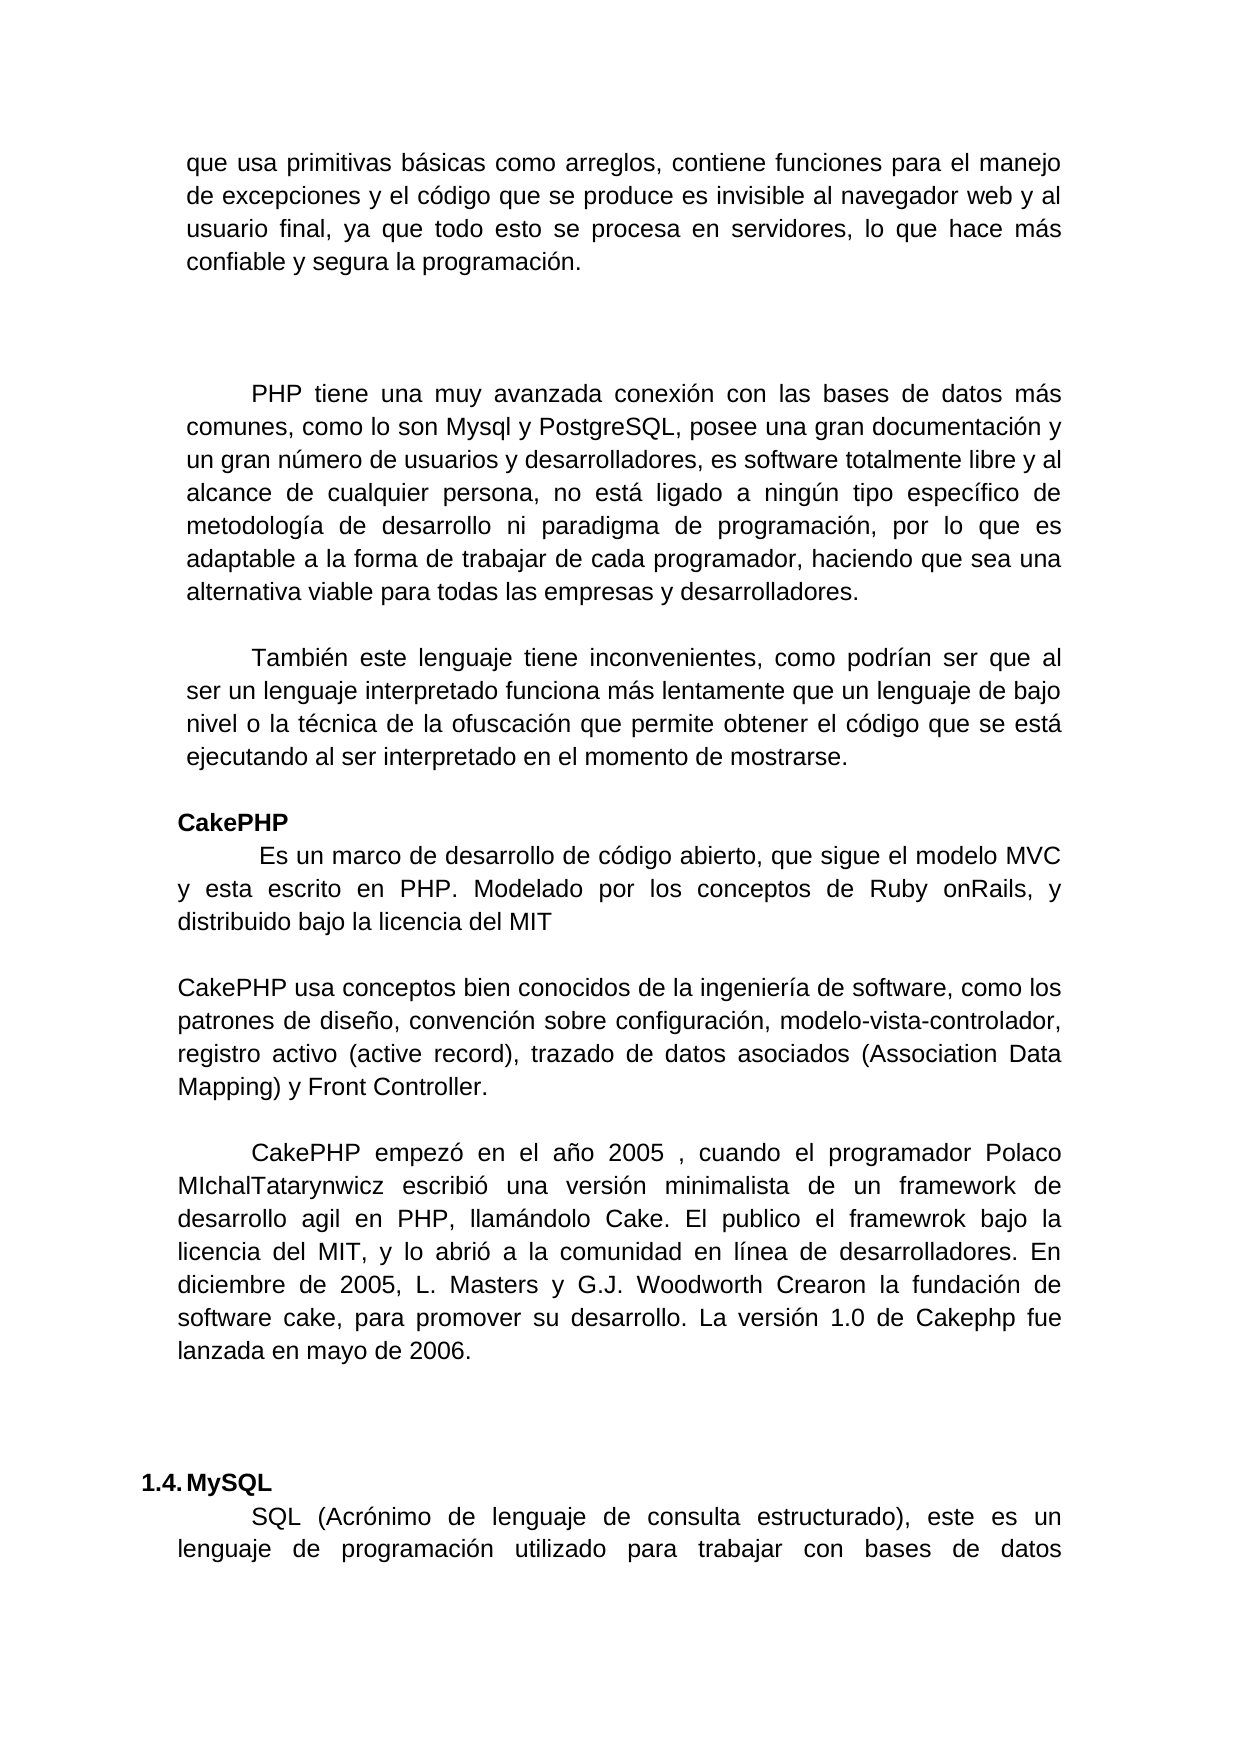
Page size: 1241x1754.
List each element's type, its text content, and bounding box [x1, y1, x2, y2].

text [177, 1501, 1063, 1563]
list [186, 148, 1063, 275]
text CakePHP empezó en el año 2005 , cuando el programador Polaco MIchalTatarynwicz escribió una versión minimalista de un framework de desarrollo agil en PHP, llamándolo Cake. El publico el framewrok bajo la licencia del MIT, y lo abrió a la comunidad en línea de desarrolladores. En diciembre de 2005, L. Masters y G.J. Woodworth Crearon la fundación de software cake, para promover su desarrollo. La versión 1.0 de Cakephp fue lanzada en mayo de 2006. [177, 1138, 1063, 1365]
list MySQL [141, 1468, 1063, 1497]
text CakePHP [177, 808, 1063, 837]
list PHP tiene una muy avanzada conexión con las bases de datos más comunes, como lo son Mysql y PostgreSQL, posee una gran documentación y un gran número de usuarios y desarrolladores, es software totalmente libre y al alcance de cualquier persona, no está ligado a ningún tipo específico de metodología de desarrollo ni paradigma de programación, por lo que es adaptable a la forma de trabajar de cada programador, haciendo que sea una alternativa viable para todas las empresas y desarrolladores. [186, 379, 1063, 606]
text Es un marco de desarrollo de código abierto, que sigue el modelo MVC y esta escrito en PHP. Modelado por los conceptos de Ruby onRails, y distribuido bajo la licencia del MIT [177, 841, 1063, 936]
list También este lenguaje tiene inconvenientes, como podrían ser que al ser un lenguaje interpretado funciona más lentamente que un lenguaje de bajo nivel o la técnica de la ofuscación que permite obtener el código que se está ejecutando al ser interpretado en el momento de mostrarse. [186, 643, 1063, 771]
text CakePHP usa conceptos bien conocidos de la ingeniería de software, como los patrones de diseño, convención sobre configuración, modelo-vista-controlador, registro activo (active record), trazado de datos asociados (Association Data Mapping) y Front Controller. [177, 973, 1063, 1101]
